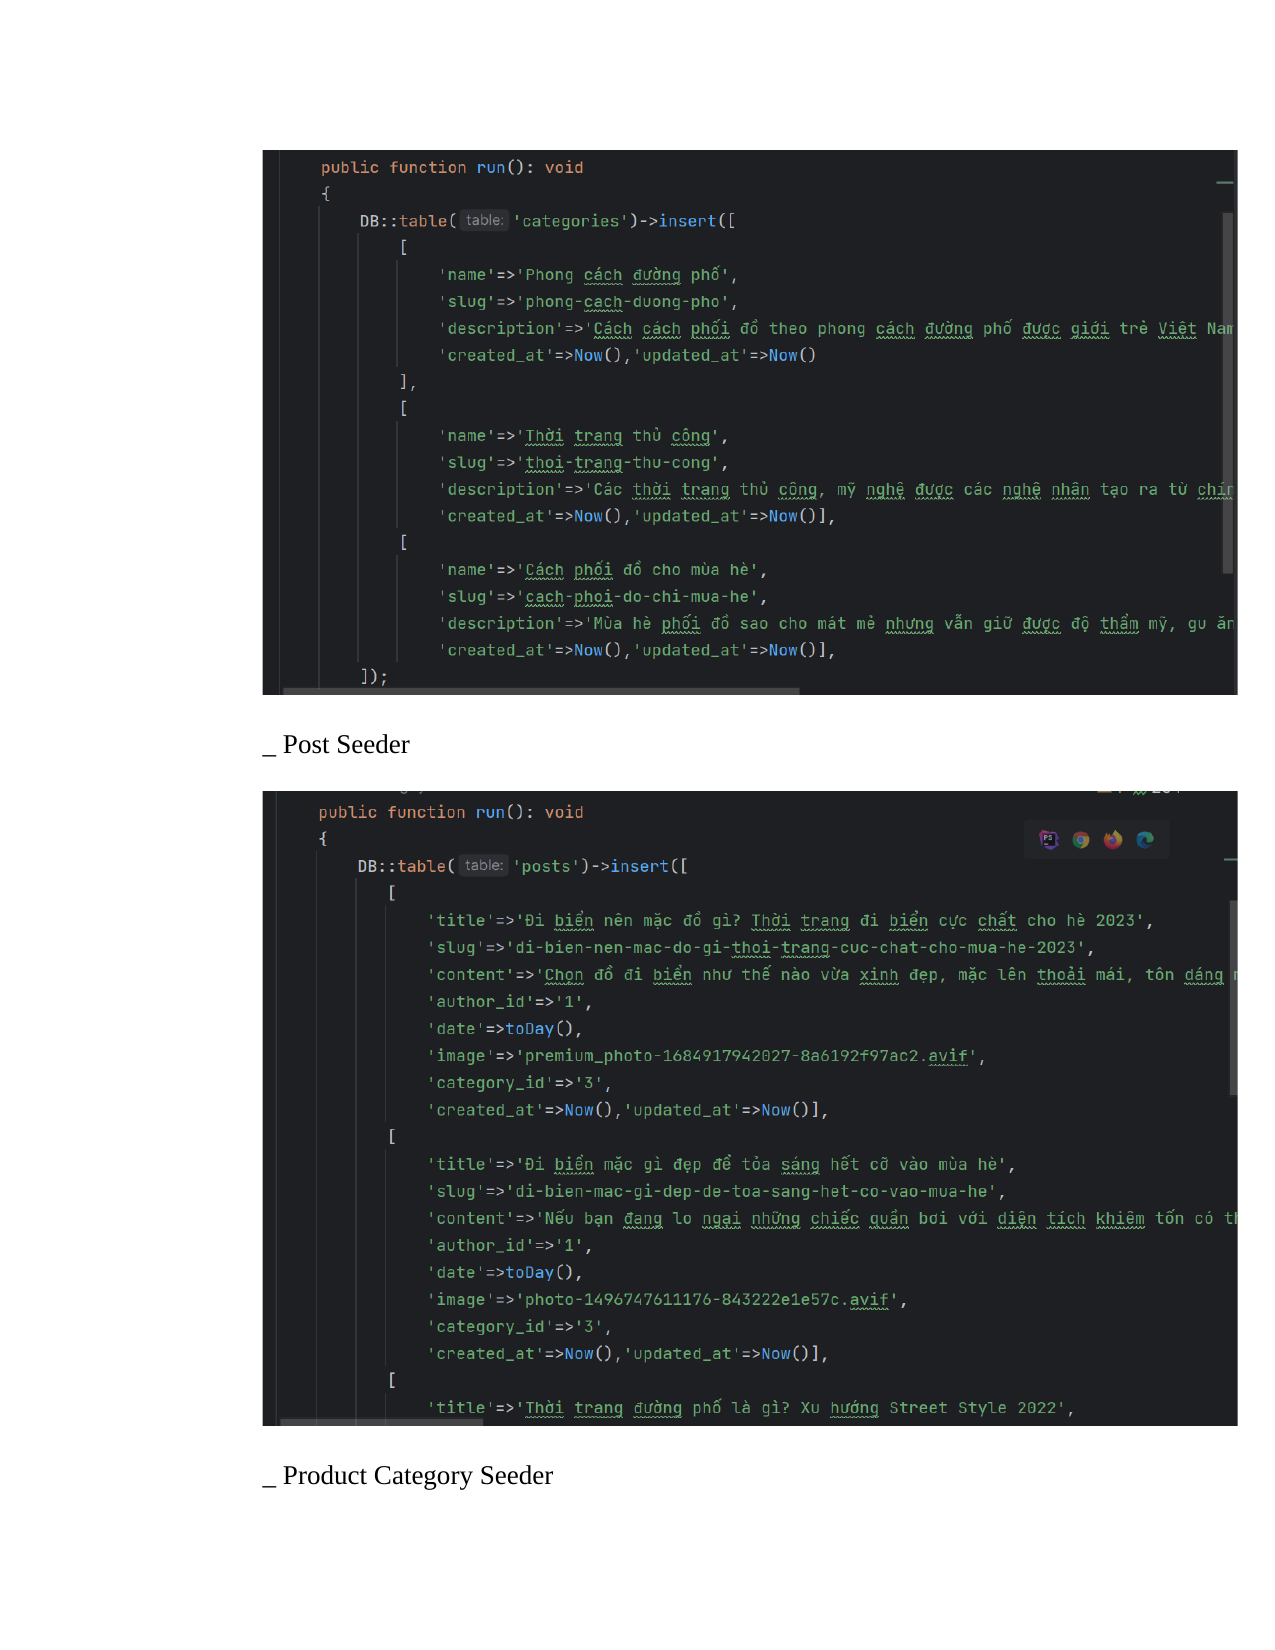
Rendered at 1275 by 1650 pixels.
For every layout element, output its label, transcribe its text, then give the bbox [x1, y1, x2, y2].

picture [262, 150, 1238, 695]
picture [262, 791, 1238, 1426]
text _ Post Seeder [262, 728, 1125, 759]
text _ Product Category Seeder [262, 1459, 1125, 1490]
